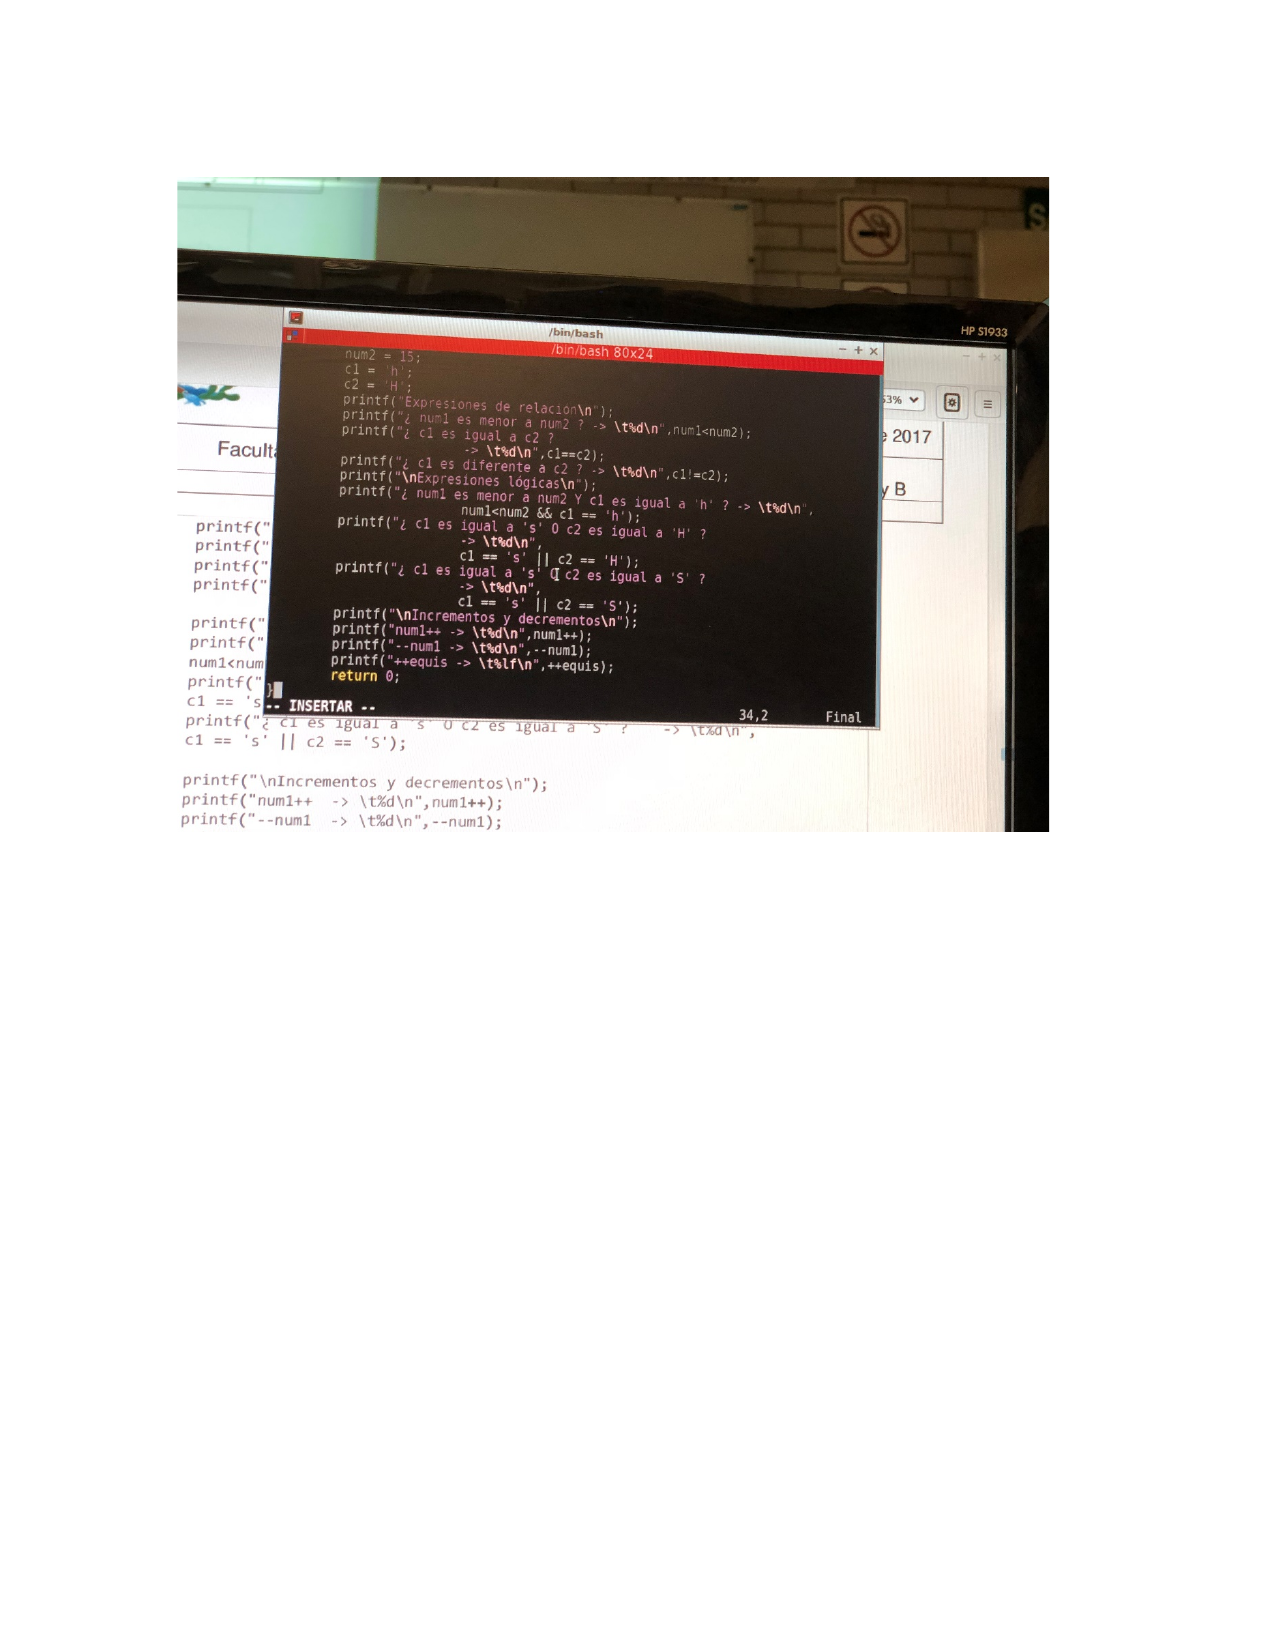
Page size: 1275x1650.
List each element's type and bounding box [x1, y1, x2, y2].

picture [177, 177, 1050, 832]
